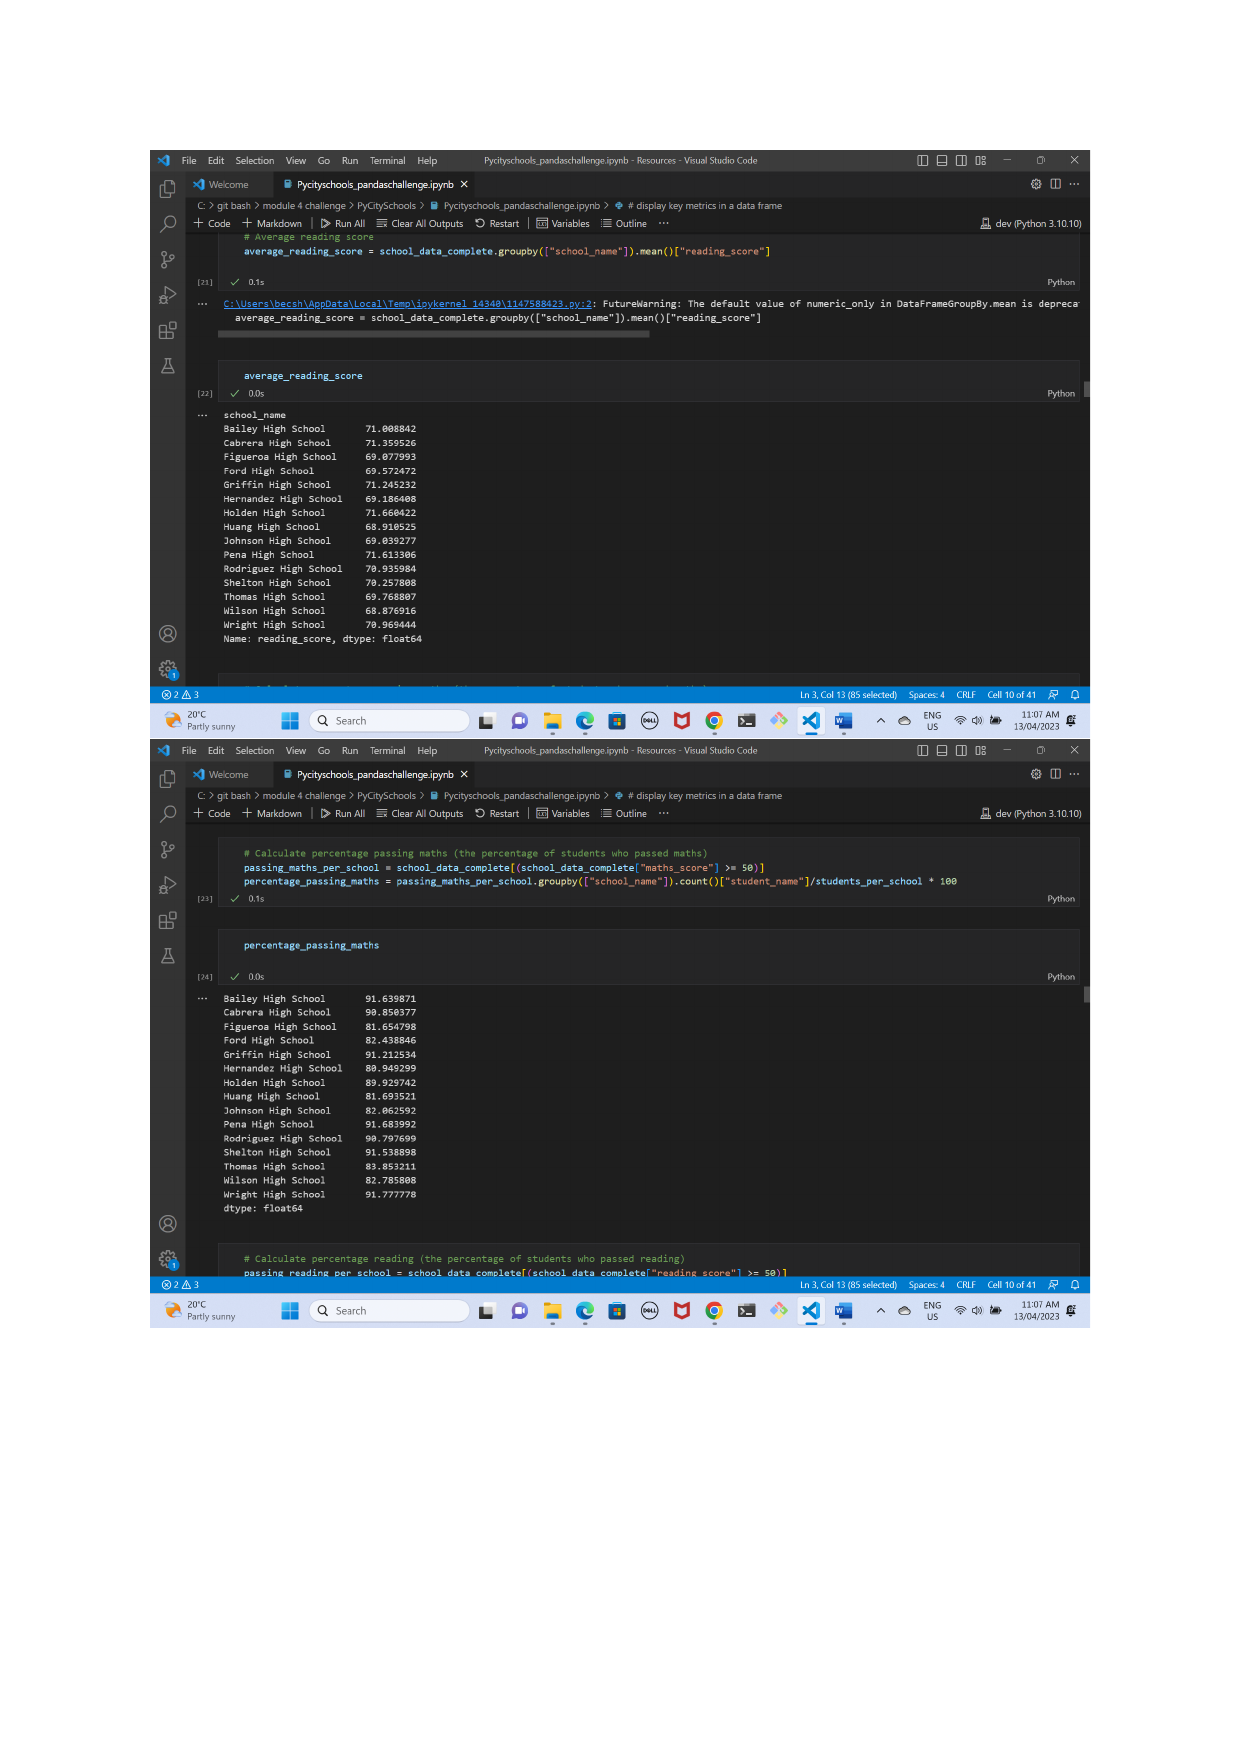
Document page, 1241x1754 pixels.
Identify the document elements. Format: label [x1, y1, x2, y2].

picture [150, 150, 1091, 738]
picture [150, 739, 1091, 1328]
